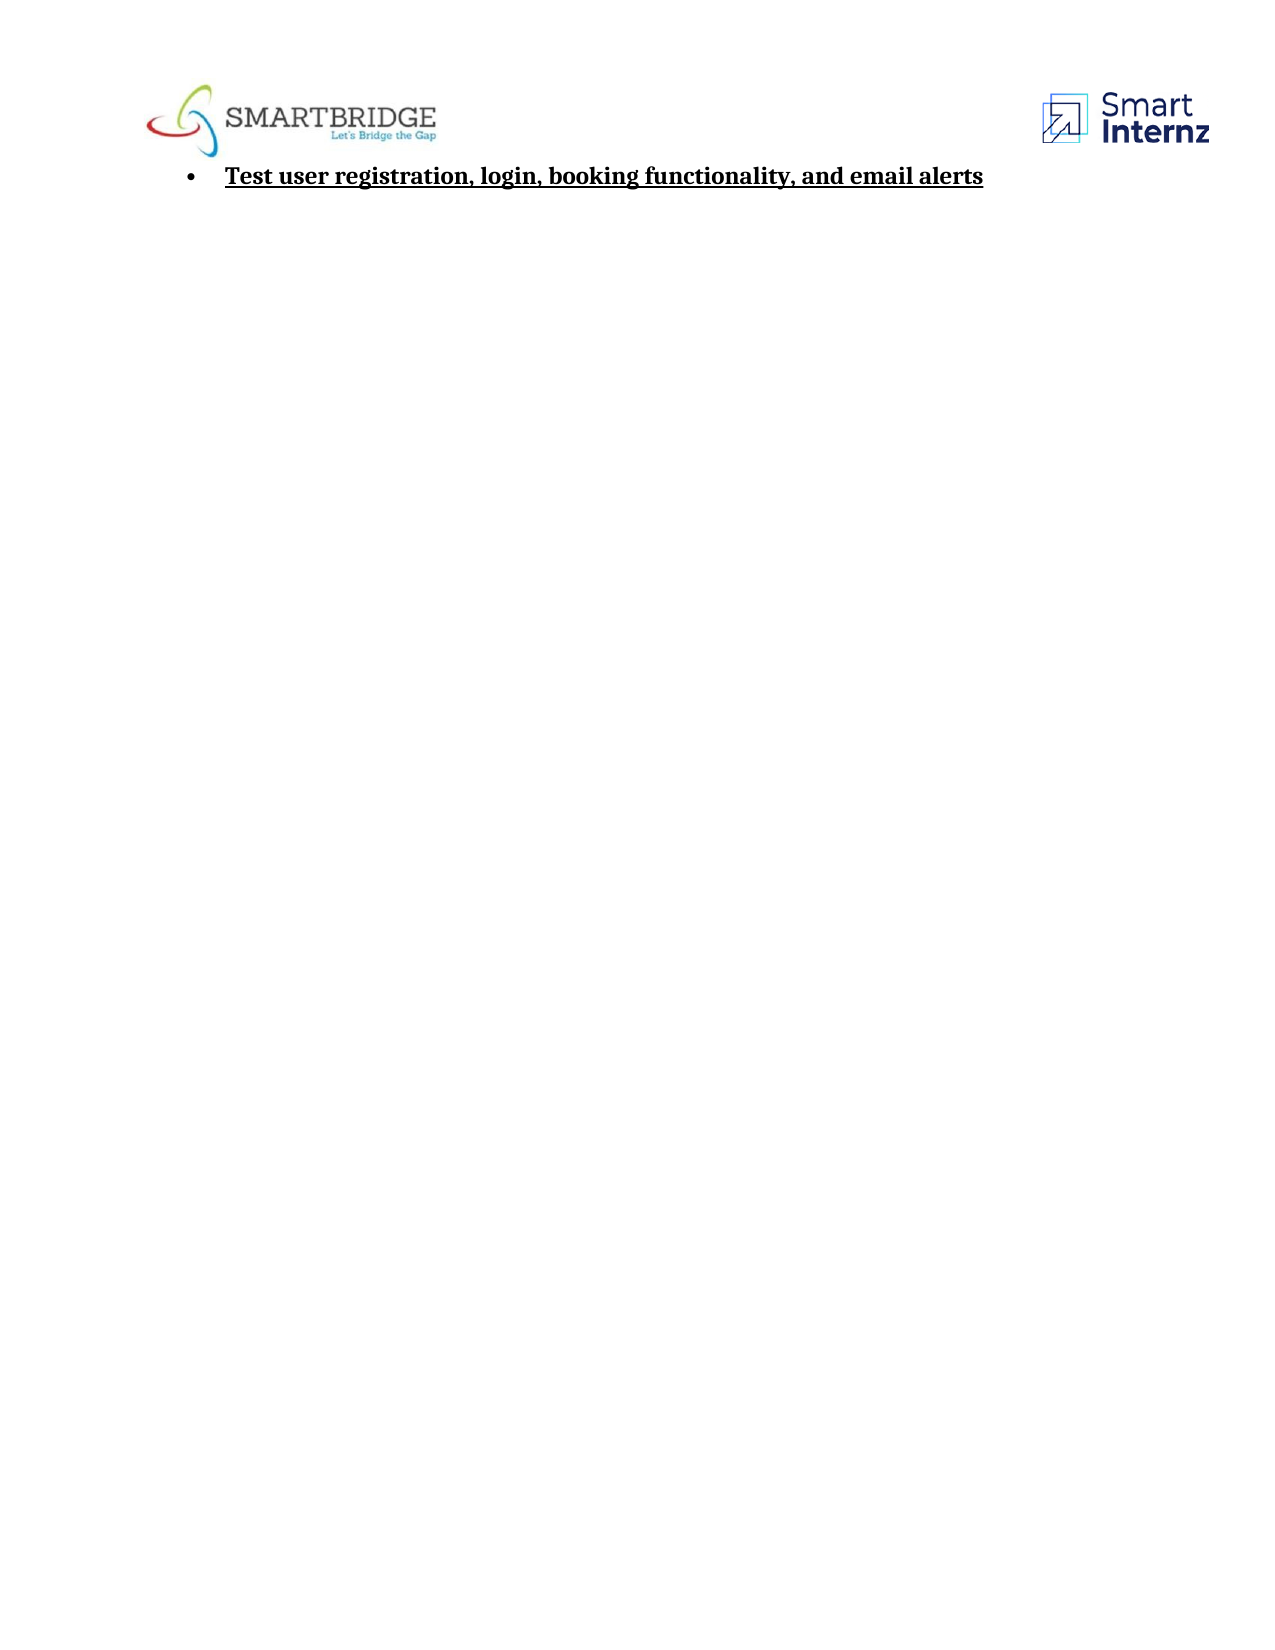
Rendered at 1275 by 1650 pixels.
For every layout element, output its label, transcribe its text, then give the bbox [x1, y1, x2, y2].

picture [143, 78, 439, 161]
list Test user registration, login, booking functionality, and email alerts [187, 162, 1275, 191]
picture [1042, 92, 1209, 143]
